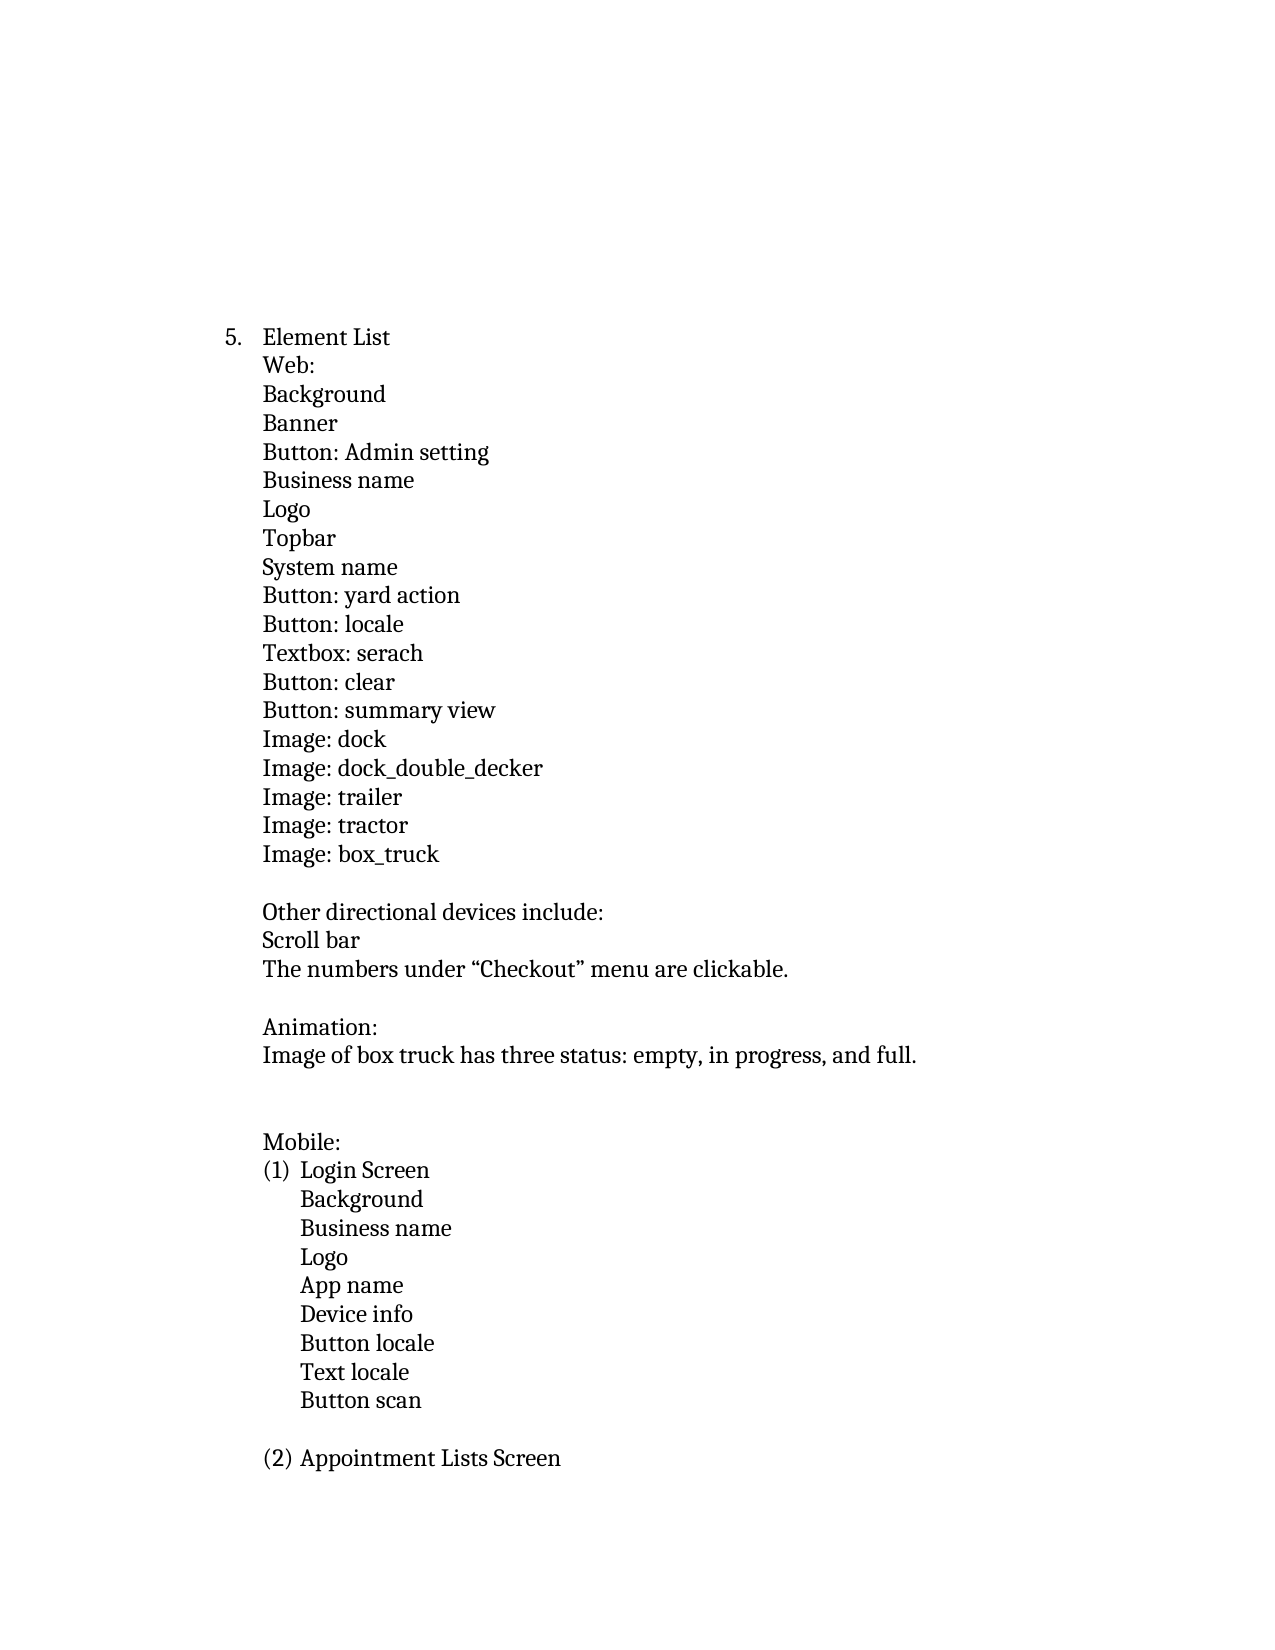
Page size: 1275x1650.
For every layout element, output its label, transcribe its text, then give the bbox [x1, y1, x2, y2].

list Button: summary view [262, 696, 1087, 725]
list Login Screen [262, 1156, 1087, 1185]
list Business name [262, 466, 1087, 495]
list Image: dock_double_decker [262, 754, 1087, 782]
list Image: box_truck [262, 840, 1087, 869]
list System name [262, 552, 1087, 581]
list Button: clear [262, 667, 1087, 696]
list Element List [225, 322, 1087, 351]
list Banner [262, 409, 1087, 437]
list Appointment Lists Screen [262, 1444, 1087, 1472]
list Text locale [300, 1357, 1087, 1386]
list Textbox: serach [262, 639, 1087, 667]
list Button locale [300, 1329, 1087, 1357]
list Device info [300, 1300, 1087, 1329]
list Mobile: [262, 1127, 1087, 1156]
list Background [262, 380, 1087, 409]
list App name [300, 1271, 1087, 1300]
list Animation: [262, 1012, 1087, 1041]
list Logo [300, 1242, 1087, 1271]
list The numbers under “Checkout” menu are clickable. [262, 955, 1087, 984]
list Other directional devices include: [262, 897, 1087, 926]
list Image: trailer [262, 782, 1087, 811]
list Background [300, 1185, 1087, 1214]
list Image: tractor [262, 811, 1087, 840]
list Business name [300, 1214, 1087, 1242]
list Image of box truck has three status: empty, in progress, and full. [262, 1041, 1087, 1070]
list Topbar [262, 524, 1087, 552]
list Button: Admin setting [262, 437, 1087, 466]
list Image: dock [262, 725, 1087, 754]
list Logo [262, 495, 1087, 524]
list Scroll bar [262, 926, 1087, 955]
list Button: locale [262, 610, 1087, 639]
list Button: yard action [262, 581, 1087, 610]
list Button scan [300, 1386, 1087, 1415]
list Web: [262, 351, 1087, 380]
